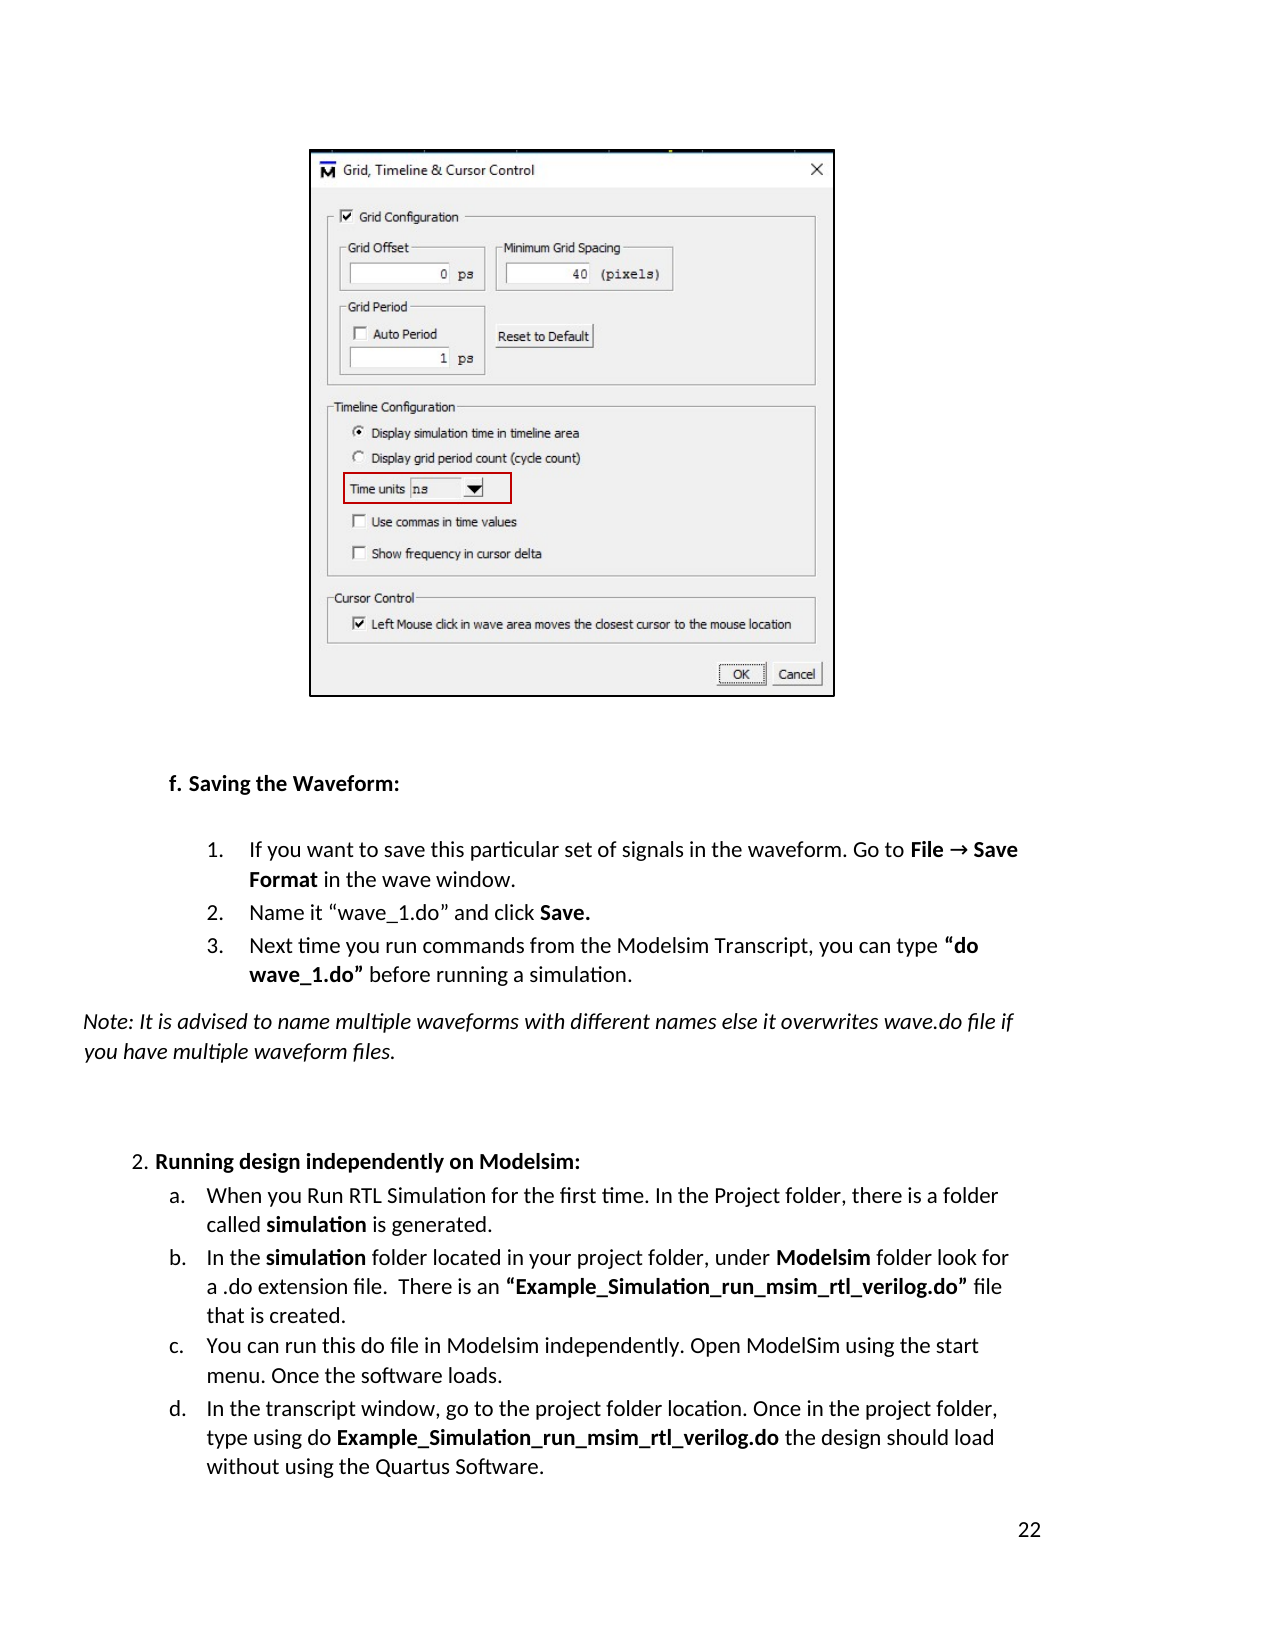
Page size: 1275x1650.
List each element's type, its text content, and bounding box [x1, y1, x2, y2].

text 2. Running design independently on Modelsim: [131, 1147, 1172, 1175]
text Note: It is advised to name multiple waveforms with different names else it overwrites wave.do file if you have multiple waveform files. [83, 1007, 1046, 1065]
list Name it “wave_1.do” and click Save. [206, 898, 1041, 926]
list In the simulation folder located in your project folder, under Modelsim folder look for a .do extension file. There is an “Example_Simulation_run_msim_rtl_verilog.do” file that is created. [169, 1243, 1041, 1329]
picture [311, 150, 833, 695]
list If you want to save this particular set of signals in the waveform. Go to File → Save Format in the wave window. [206, 832, 1041, 893]
list In the transcript window, go to the project folder location. Once in the project folder, type using do Example_Simulation_run_msim_rtl_verilog.do the design should load without using the Quartus Software. [169, 1394, 1041, 1480]
list Next time you run commands from the Modelsim Transcript, you can type “do wave_1.do” before running a simulation. [206, 932, 1041, 989]
list When you Run RTL Simulation for the first time. In the Project folder, there is a folder called simulation is generated. [169, 1181, 1041, 1238]
list You can run this do file in Modelsim independently. Open ModelSim using the start menu. Once the software loads. [169, 1332, 1041, 1389]
text f. Saving the Waveform: [169, 769, 1172, 797]
